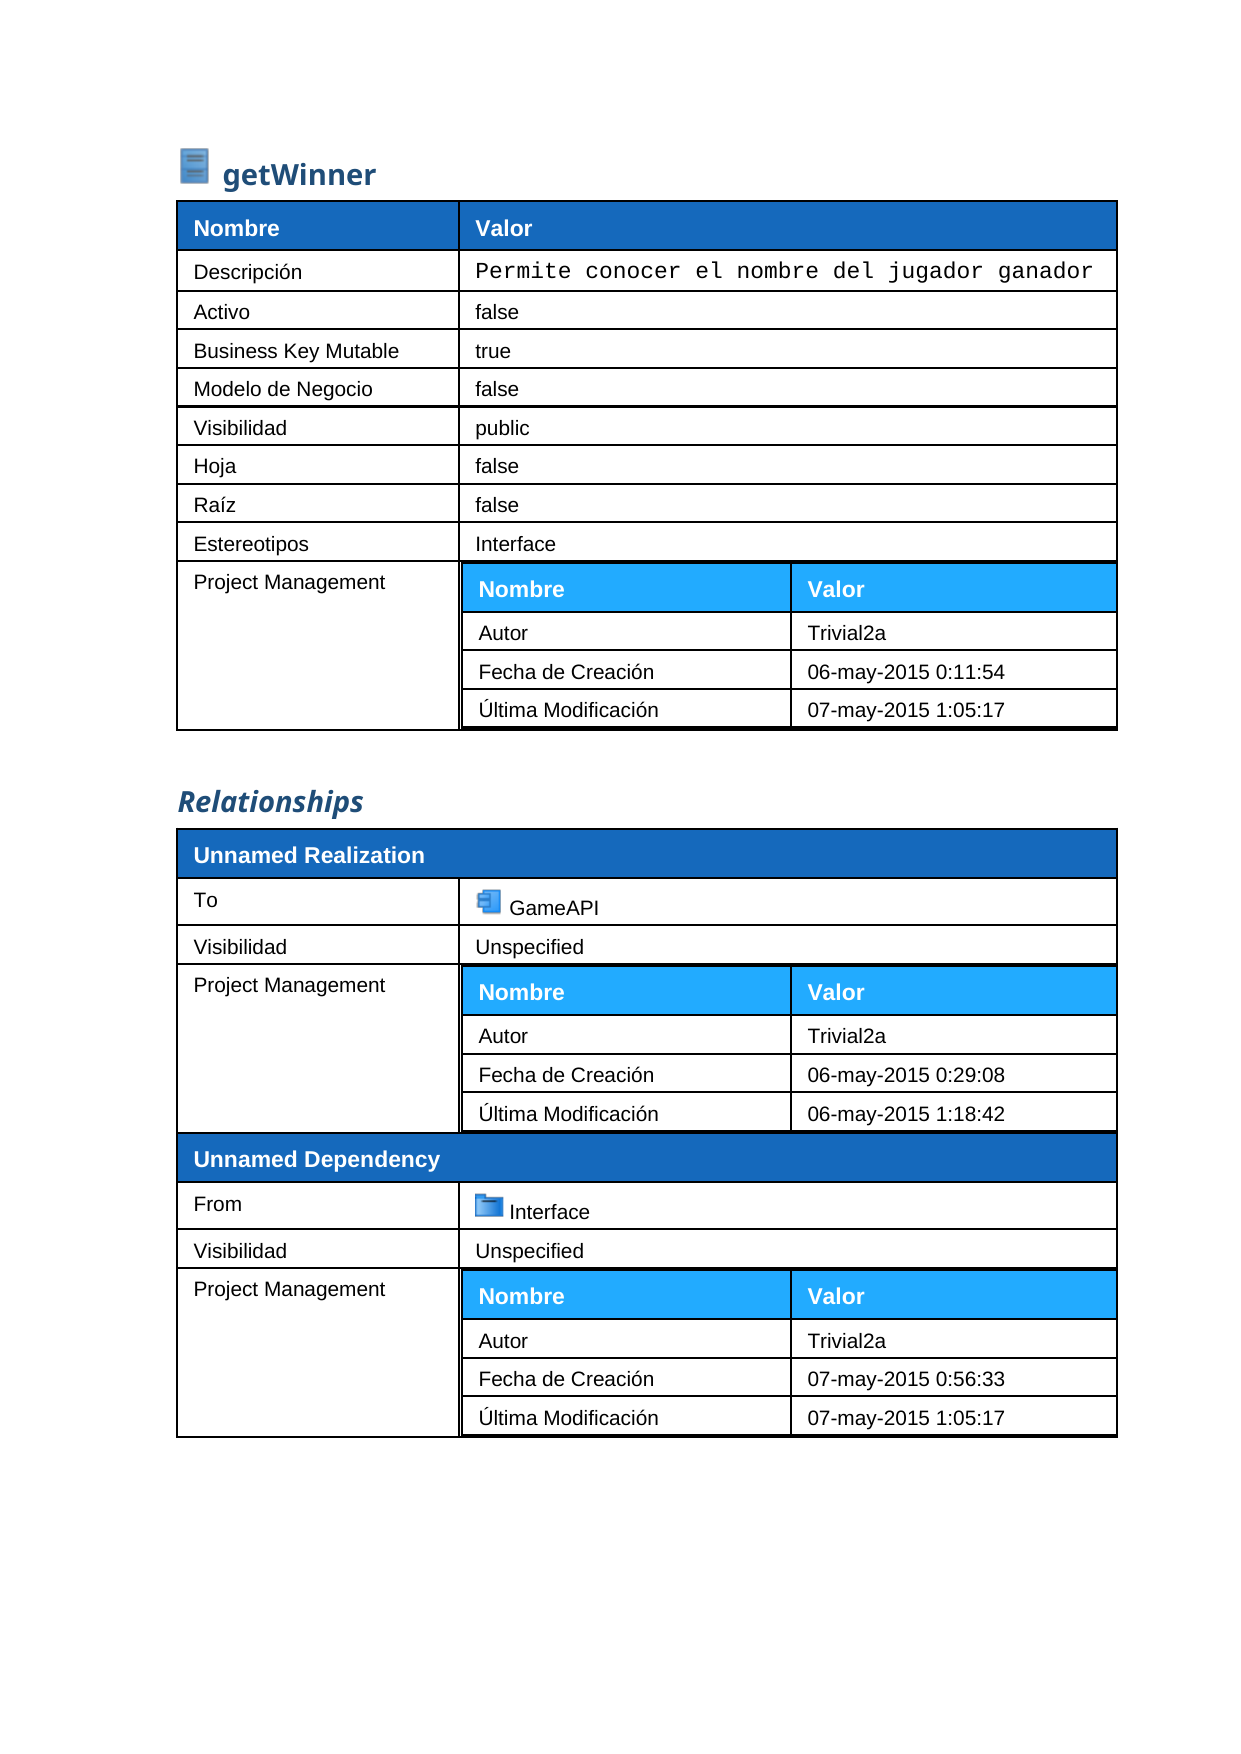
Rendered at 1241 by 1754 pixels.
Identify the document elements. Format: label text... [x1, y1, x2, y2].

table_cell false [460, 446, 1116, 482]
table_cell [463, 1359, 790, 1395]
table_cell [792, 1055, 1116, 1091]
table_cell [792, 1093, 1116, 1130]
table_cell [792, 613, 1116, 649]
table_cell [792, 690, 1116, 726]
table_cell true [460, 330, 1116, 367]
table_cell Interface [460, 523, 1116, 559]
table_cell [463, 1055, 790, 1091]
table_cell [463, 690, 790, 726]
table_cell GameAPI [460, 879, 1116, 924]
table_cell Unnamed Dependency [178, 1134, 1116, 1181]
table_cell Modelo de Negocio [178, 369, 458, 405]
table_cell [792, 1320, 1116, 1357]
picture [475, 887, 504, 916]
table_cell false [460, 292, 1116, 328]
table_cell [463, 1320, 790, 1357]
table_header Nombre [178, 202, 458, 249]
table_cell [463, 1093, 790, 1130]
table_cell [792, 1016, 1116, 1053]
table_cell [463, 651, 790, 688]
picture [475, 1191, 504, 1220]
table_cell Hoja [178, 446, 458, 482]
table_cell false [460, 369, 1116, 405]
table_cell [463, 613, 790, 649]
table_cell [463, 1397, 790, 1434]
table_header Valor [460, 202, 1116, 249]
table_cell Project Management [178, 965, 458, 1132]
table_cell Visibilidad [178, 408, 458, 444]
table_cell Unspecified [460, 1230, 1116, 1267]
table_cell Raíz [178, 485, 458, 521]
table_cell Permite conocer el nombre del jugador ganador [460, 251, 1116, 290]
table_cell Interface [460, 1183, 1116, 1228]
table_cell Project Management [178, 1269, 458, 1436]
table_cell Activo [178, 292, 458, 328]
table_cell Unspecified [460, 926, 1116, 963]
table_cell Visibilidad [178, 1230, 458, 1267]
table_cell Project Management [178, 562, 458, 729]
table_cell To [178, 879, 458, 924]
table_cell Visibilidad [178, 926, 458, 963]
subtitle Relationships [177, 782, 1063, 821]
subtitle getWinner [177, 148, 1063, 194]
table_cell Estereotipos [178, 523, 458, 559]
table_cell public [460, 408, 1116, 444]
table_cell [792, 1397, 1116, 1434]
picture [177, 147, 215, 186]
table_header Unnamed Realization [178, 830, 1116, 877]
table_cell [792, 1359, 1116, 1395]
table_cell From [178, 1183, 458, 1228]
table_cell false [460, 485, 1116, 521]
table_cell Business Key Mutable [178, 330, 458, 367]
table_cell Descripción [178, 251, 458, 290]
table_cell [463, 1016, 790, 1053]
table_cell [792, 651, 1116, 688]
